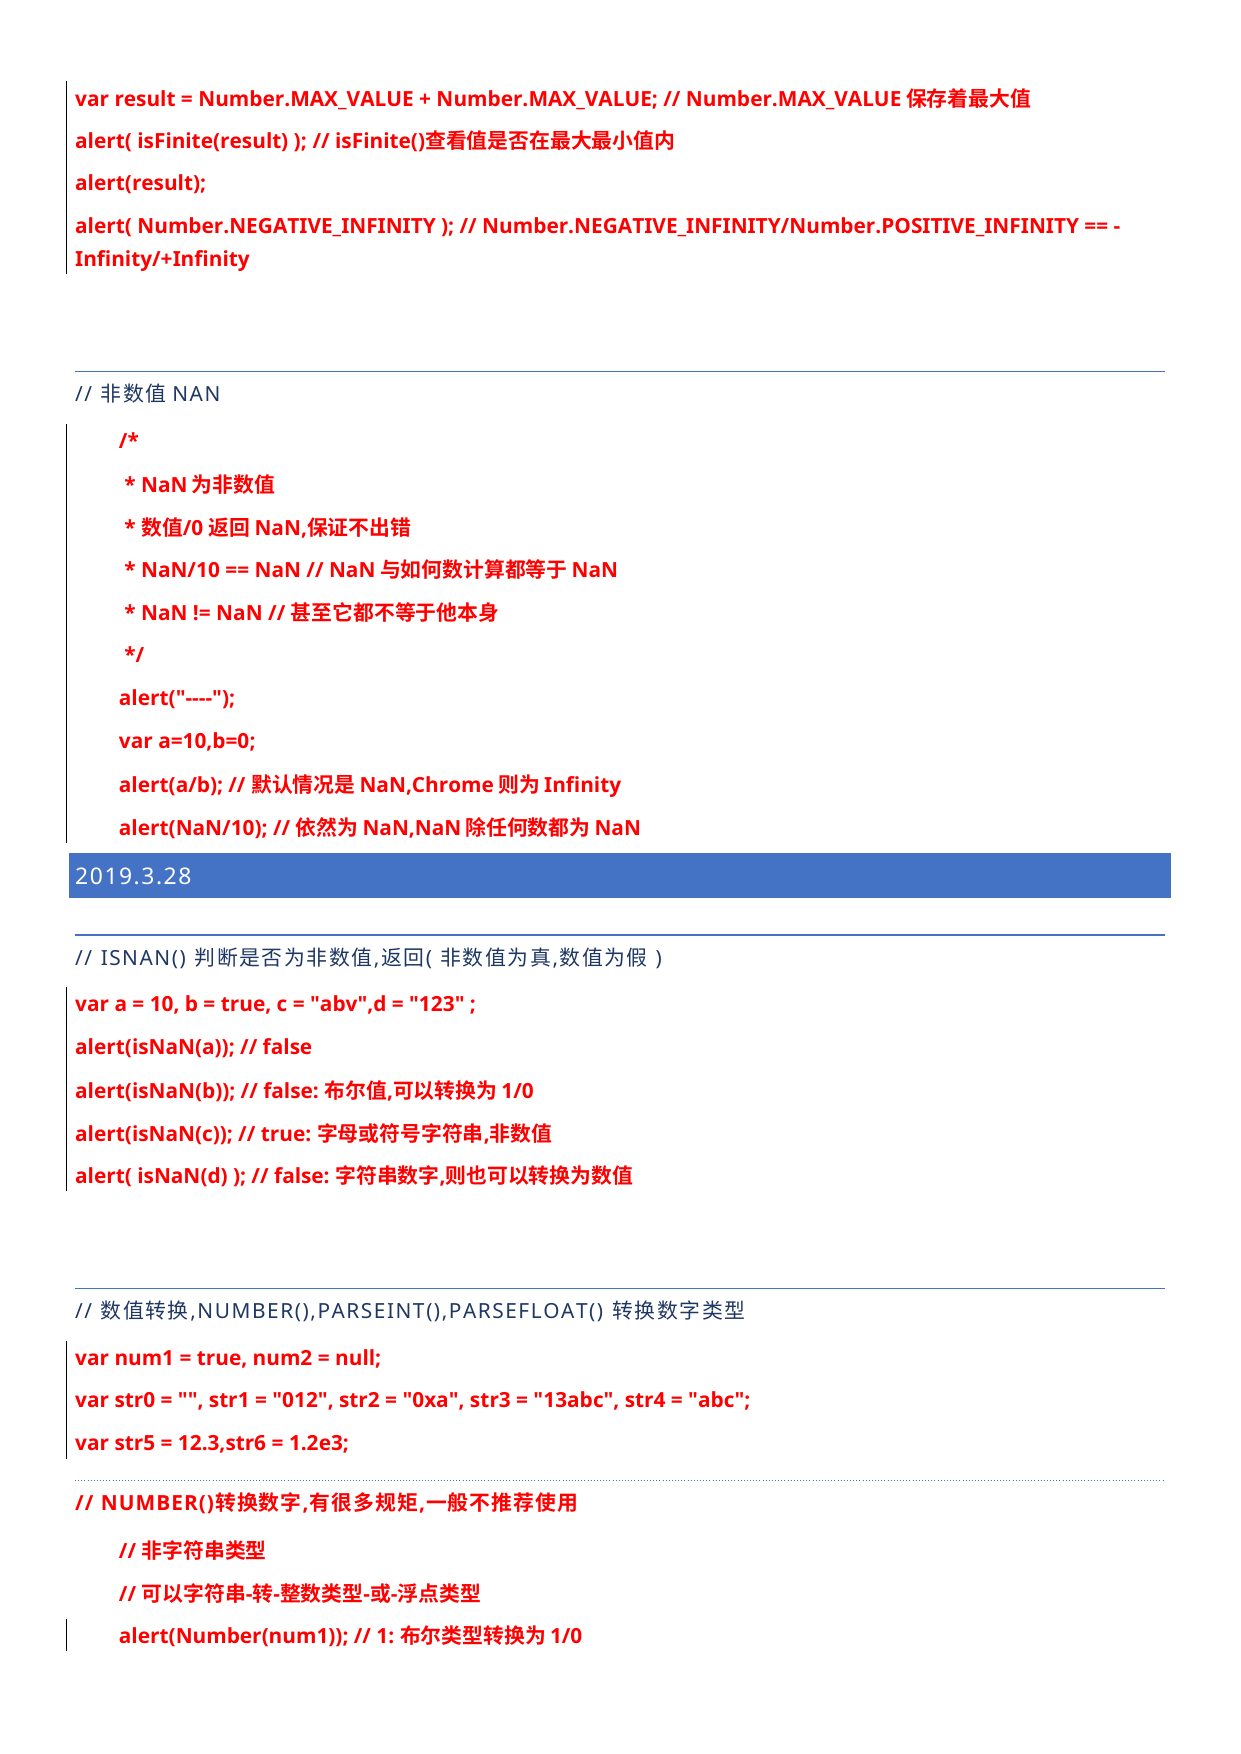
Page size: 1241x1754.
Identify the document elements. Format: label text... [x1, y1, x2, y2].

text // 非字符串类型 [75, 1533, 1165, 1565]
text alert(a/b); // 默认情况是NaN,Chrome则为Infinity [67, 767, 1165, 800]
text */ [67, 638, 1165, 671]
subtitle // 非数值NaN [75, 372, 1165, 409]
text * NaN为非数值 [67, 467, 1165, 499]
text var str5 = 12.3,str6 = 1.2e3; [67, 1426, 1165, 1459]
subtitle // 数值转换,Number(),parseInt(),parseFloat() 转换数字类型 [75, 1289, 1165, 1326]
text alert(isNaN(c)); // true: 字母或符号字符串,非数值 [67, 1116, 1165, 1148]
text alert("----"); [67, 681, 1165, 714]
text var result = Number.MAX_VALUE + Number.MAX_VALUE; // Number.MAX_VALUE保存着最大值 [75, 81, 1165, 113]
text * 数值/0 返回NaN,保证不出错 [67, 510, 1165, 542]
text alert(Number(num1)); // 1: 布尔类型转换为1/0 [67, 1619, 1165, 1651]
subtitle 2019.3.28 [75, 859, 1165, 892]
text var a=10,b=0; [67, 724, 1165, 757]
text alert(isNaN(b)); // false: 布尔值,可以转换为1/0 [67, 1073, 1165, 1105]
subtitle // isNaN() 判断是否为非数值,返回( 非数值为真,数值为假 ) [75, 936, 1165, 972]
subtitle // Number()转换数字,有很多规矩,一般不推荐使用 [75, 1480, 1165, 1518]
text alert( Number.NEGATIVE_INFINITY ); // Number.NEGATIVE_INFINITY/Number.POSITIVE_INFINITY == -Infinity/+Infinity [67, 209, 1165, 274]
text * NaN != NaN // 甚至它都不等于他本身 [67, 596, 1165, 628]
text alert(NaN/10); // 依然为NaN,NaN除任何数都为NaN [67, 810, 1165, 843]
text var num1 = true, num2 = null; [67, 1341, 1165, 1373]
text alert(isNaN(a)); // false [67, 1030, 1165, 1062]
text var a = 10, b = true, c = "abv",d = "123" ; [67, 987, 1165, 1019]
text alert(result); [67, 167, 1165, 199]
text /* [67, 424, 1165, 456]
text var str0 = "", str1 = "012", str2 = "0xa", str3 = "13abc", str4 = "abc"; [67, 1383, 1165, 1416]
text alert( isNaN(d) ); // false: 字符串数字,则也可以转换为数值 [67, 1159, 1165, 1191]
text * NaN/10 == NaN // NaN与如何数计算都等于NaN [67, 553, 1165, 585]
text alert( isFinite(result) ); // isFinite()查看值是否在最大最小值内 [67, 124, 1165, 156]
text // 可以字符串-转-整数类型-或-浮点类型 [75, 1576, 1165, 1608]
